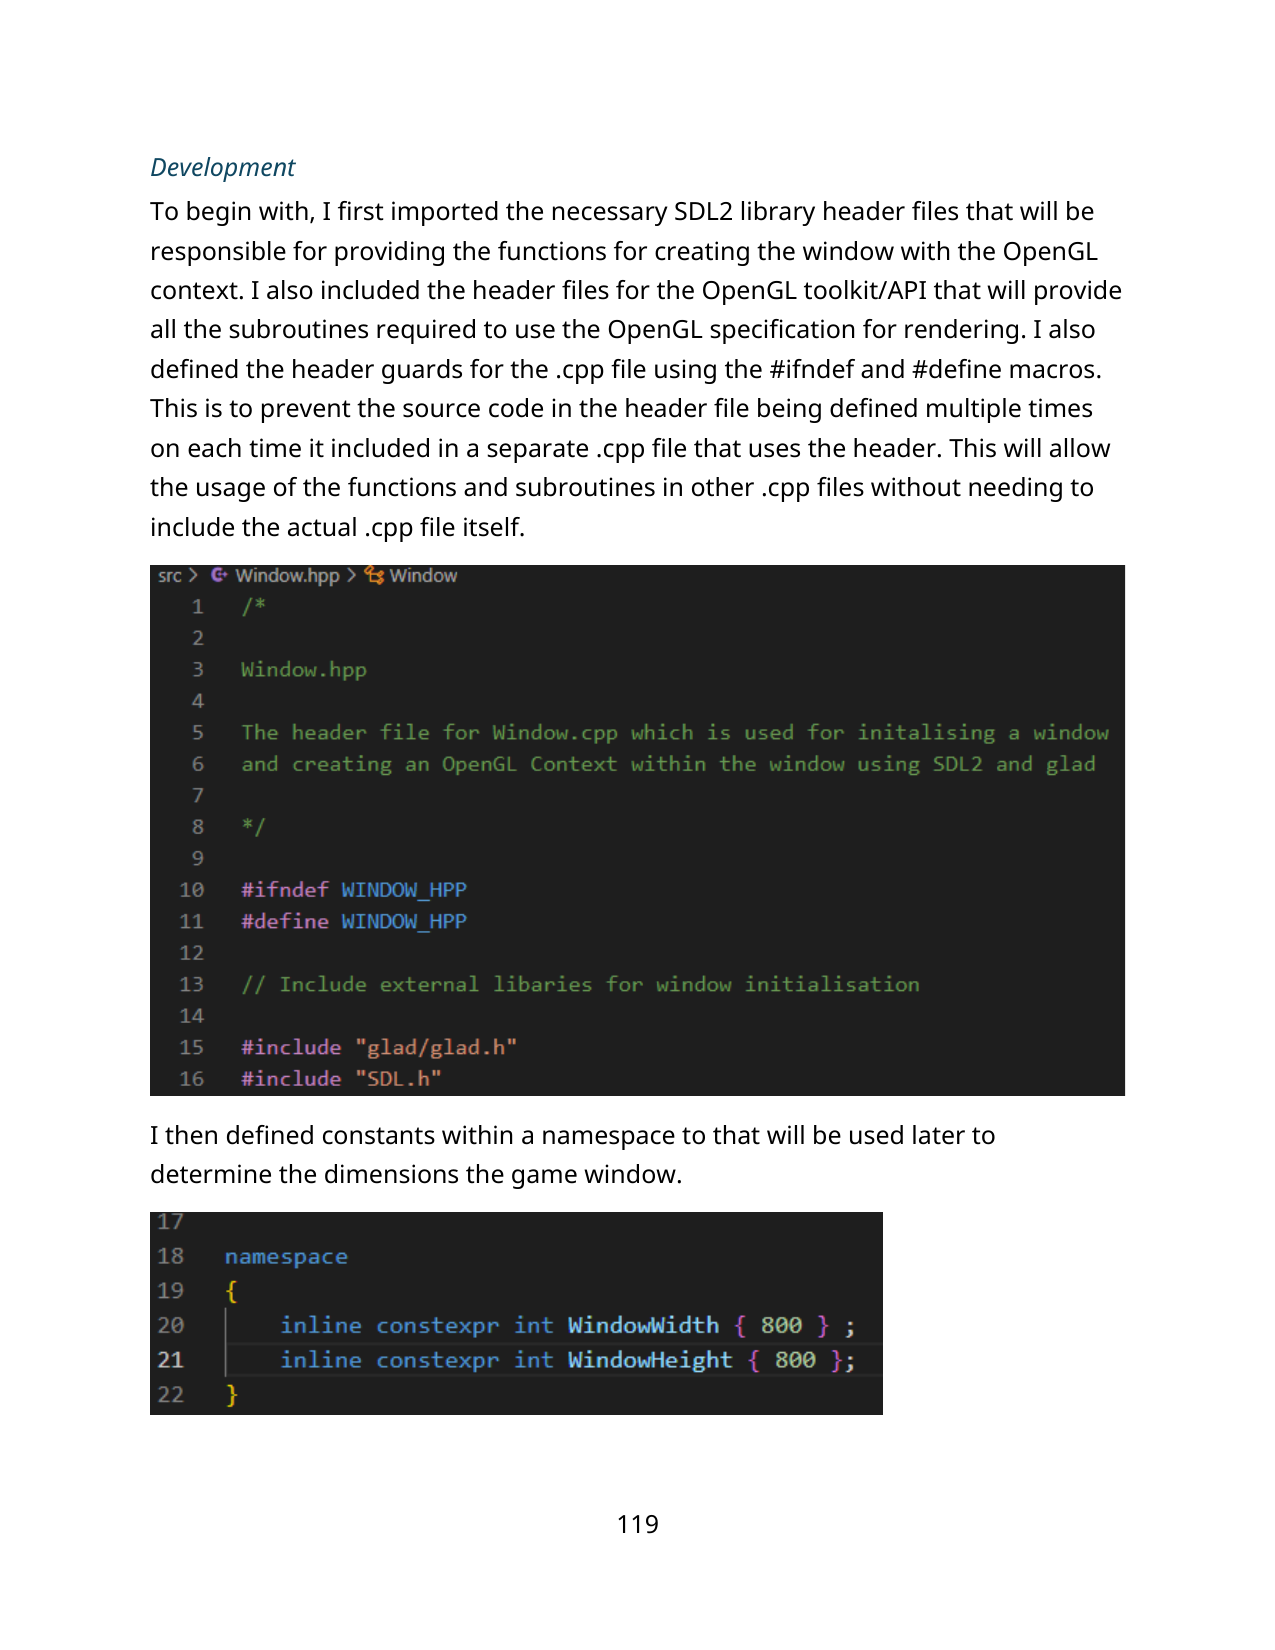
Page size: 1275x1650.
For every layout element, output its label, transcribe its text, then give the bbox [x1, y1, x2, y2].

picture [150, 1212, 883, 1415]
picture [150, 565, 1125, 1096]
text To begin with, I first imported the necessary SDL2 library header files that will be responsible for providing the functions for creating the window with the OpenGL context. I also included the header files for the OpenGL toolkit/API that will provide all the subroutines required to use the OpenGL specification for rendering. I also defined the header guards for the .cpp file using the #ifndef and #define macros. This is to prevent the source code in the header file being defined multiple times on each time it included in a separate .cpp file that uses the header. This will allow the usage of the functions and subroutines in other .cpp files without needing to include the actual .cpp file itself. [150, 194, 1125, 543]
subtitle Development [150, 150, 1125, 184]
text I then defined constants within a namespace to that will be used later to determine the dimensions the game window. [150, 1117, 1125, 1191]
